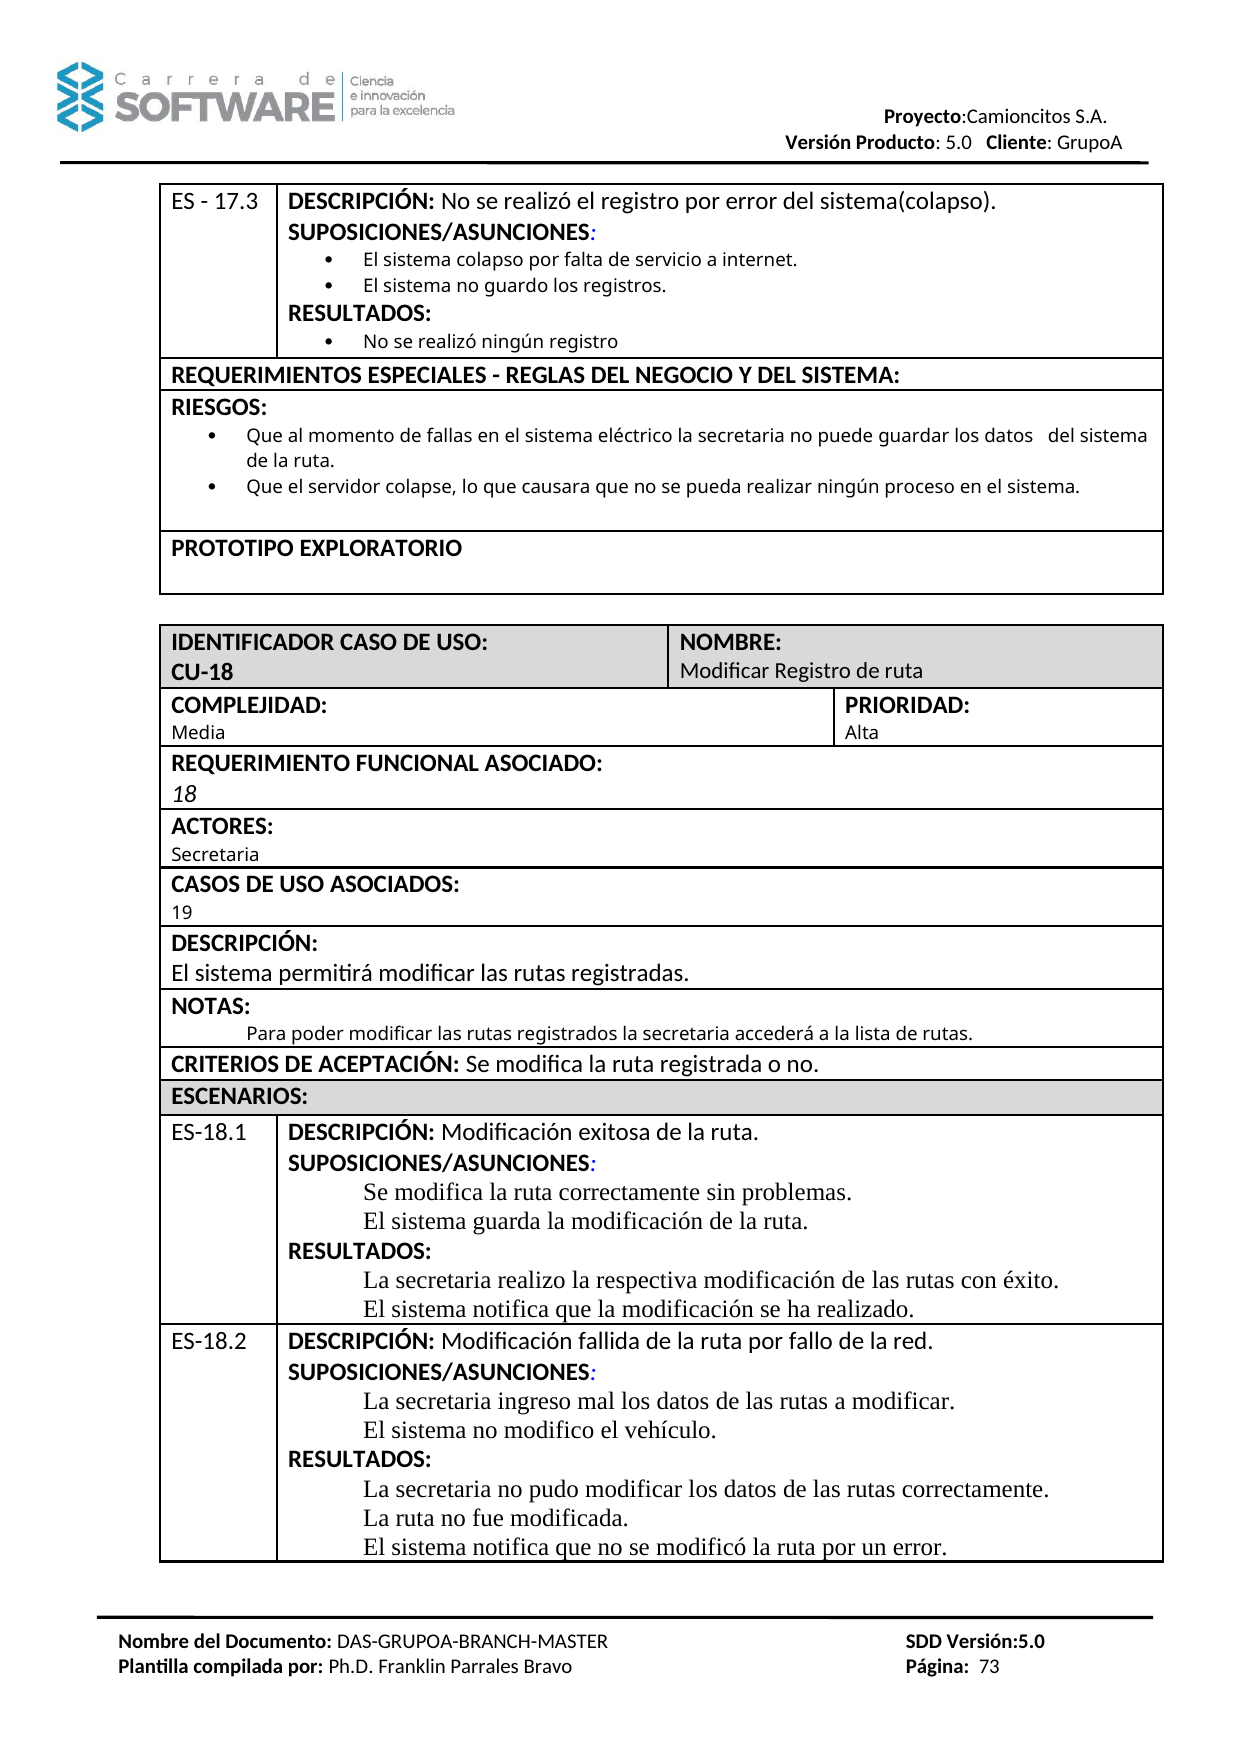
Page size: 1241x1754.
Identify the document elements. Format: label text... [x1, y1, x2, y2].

table_cell DESCRIPCIÓN: No se realizó el registro por error del sistema(colapso). SUPOSICIONES/ASUNCIONES: El sistema colapso por falta de servicio a internet. El sistema no guardo los registros. RESULTADOS: No se realizó ningún registro [278, 185, 1162, 357]
table_cell PROTOTIPO EXPLORATORIO [161, 532, 1162, 593]
table_header NOMBRE: Modificar Registro de ruta [669, 626, 1162, 687]
table_cell ACTORES: Secretaria [161, 810, 1162, 866]
table_cell COMPLEJIDAD: Media [161, 689, 833, 745]
table_cell REQUERIMIENTOS ESPECIALES - REGLAS DEL NEGOCIO Y DEL SISTEMA: [161, 359, 1162, 389]
table_cell REQUERIMIENTO FUNCIONAL ASOCIADO: 18 [161, 747, 1162, 808]
table_cell ESCENARIOS: [161, 1081, 1162, 1114]
table_cell DESCRIPCIÓN: Modificación exitosa de la ruta. SUPOSICIONES/ASUNCIONES: Se modifica la ruta correctamente sin problemas. El sistema guarda la modificación de la ruta. RESULTADOS: La secretaria realizo la respectiva modificación de las rutas con éxito. El sistema notifica que la modificación se ha realizado. [278, 1116, 1162, 1323]
table_cell ES-18.2 [161, 1325, 276, 1560]
table_cell PRIORIDAD: Alta [835, 689, 1162, 745]
table_cell ES - 17.3 [161, 185, 276, 357]
table_cell ES-18.1 [161, 1116, 276, 1323]
table_cell DESCRIPCIÓN: Modificación fallida de la ruta por fallo de la red. SUPOSICIONES/ASUNCIONES: La secretaria ingreso mal los datos de las rutas a modificar. El sistema no modifico el vehículo. RESULTADOS: La secretaria no pudo modificar los datos de las rutas correctamente. La ruta no fue modificada. El sistema notifica que no se modificó la ruta por un error. [278, 1325, 1162, 1560]
table_header IDENTIFICADOR CASO DE USO: CU-18 [161, 626, 667, 687]
picture [46, 46, 461, 154]
table_cell CRITERIOS DE ACEPTACIÓN: Se modifica la ruta registrada o no. [161, 1048, 1162, 1078]
table_cell CASOS DE USO ASOCIADOS: 19 [161, 869, 1162, 924]
table_cell NOTAS: Para poder modificar las rutas registrados la secretaria accederá a la lista de rutas. [161, 990, 1162, 1046]
table_cell DESCRIPCIÓN: El sistema permitirá modificar las rutas registradas. [161, 927, 1162, 988]
table_cell RIESGOS: Que al momento de fallas en el sistema eléctrico la secretaria no puede guardar los datos del sistema de la ruta. Que el servidor colapse, lo que causara que no se pueda realizar ningún proceso en el sistema. [161, 391, 1162, 530]
